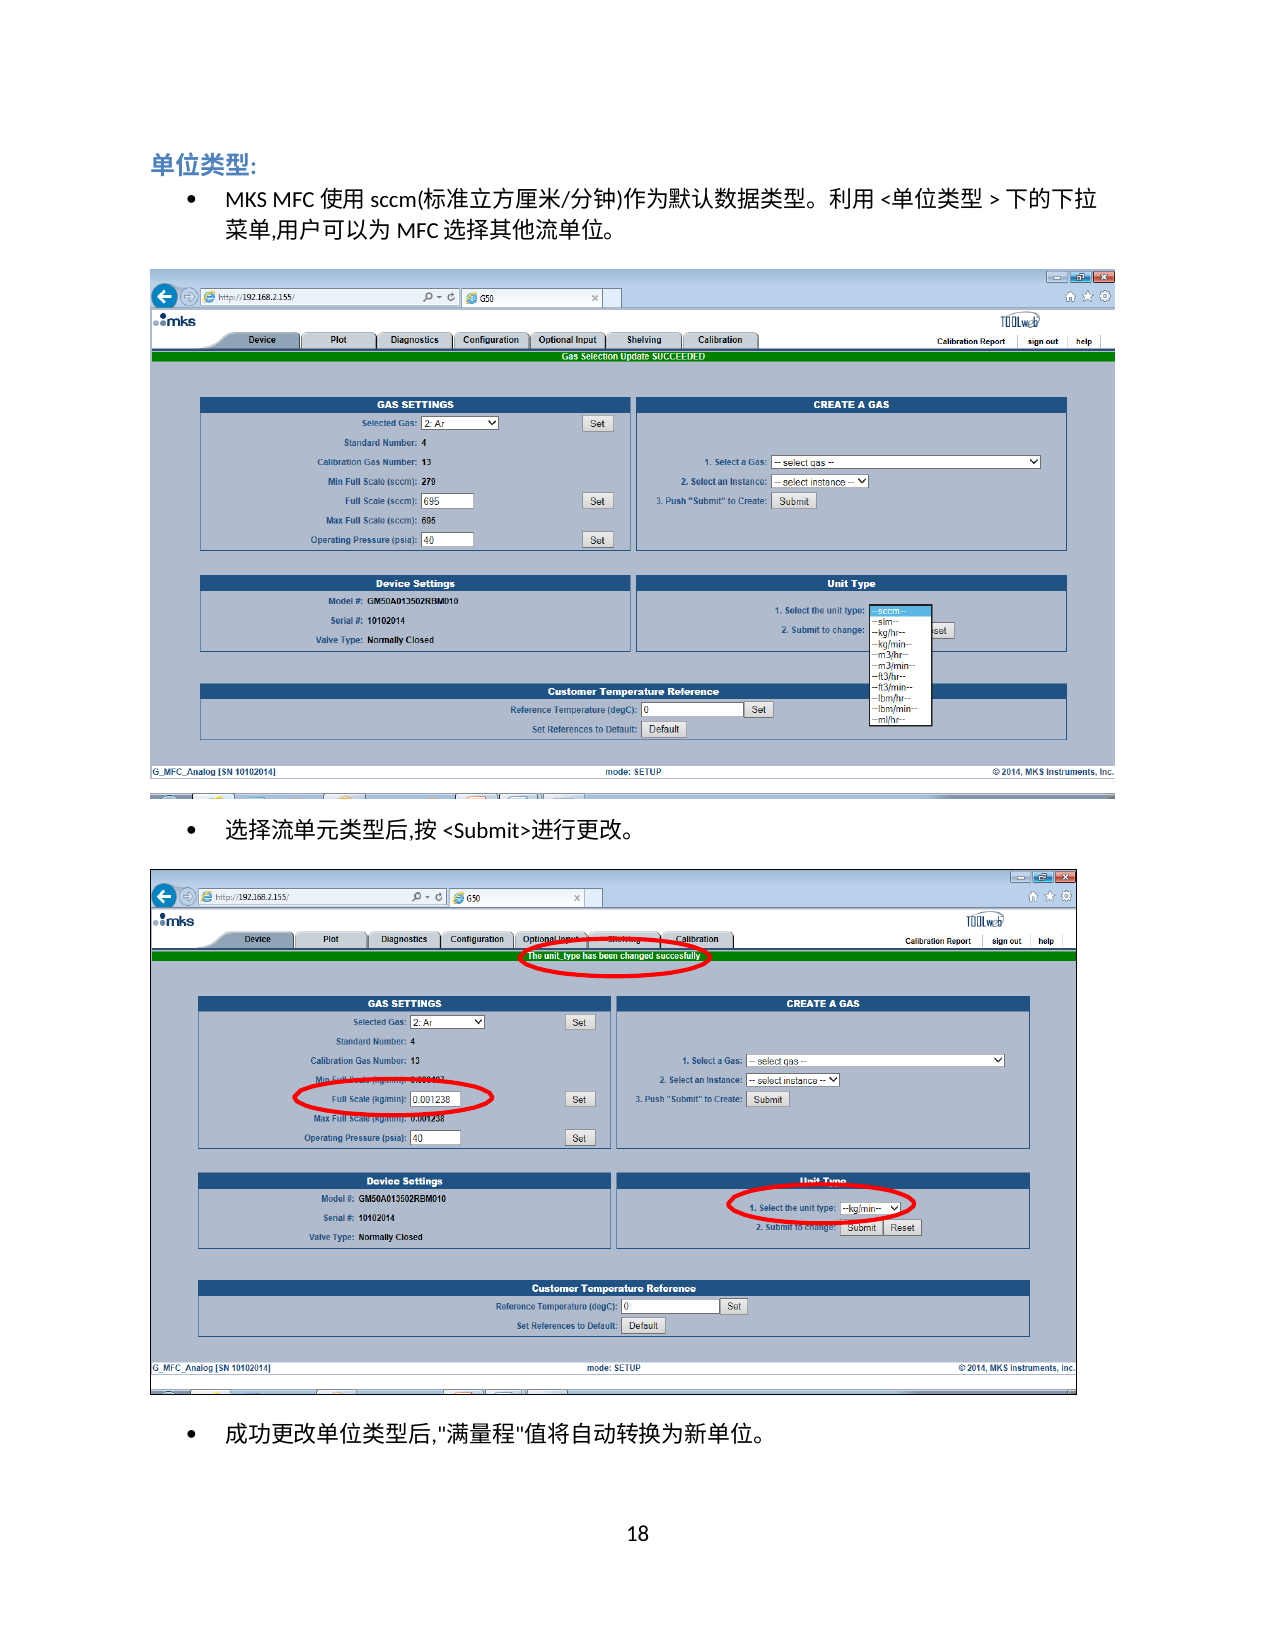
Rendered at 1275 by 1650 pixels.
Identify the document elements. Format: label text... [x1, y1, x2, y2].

list MKS MFC 使用sccm(标准立方厘米/分钟)作为默认数据类型。利用 <单位类型 > 下的下拉菜单,用户可以为 MFC选择其他流单位。 [187, 185, 1109, 244]
picture [158, 891, 170, 902]
text 单位类型: [150, 150, 1275, 181]
picture [150, 269, 1115, 799]
picture [151, 870, 1076, 1394]
